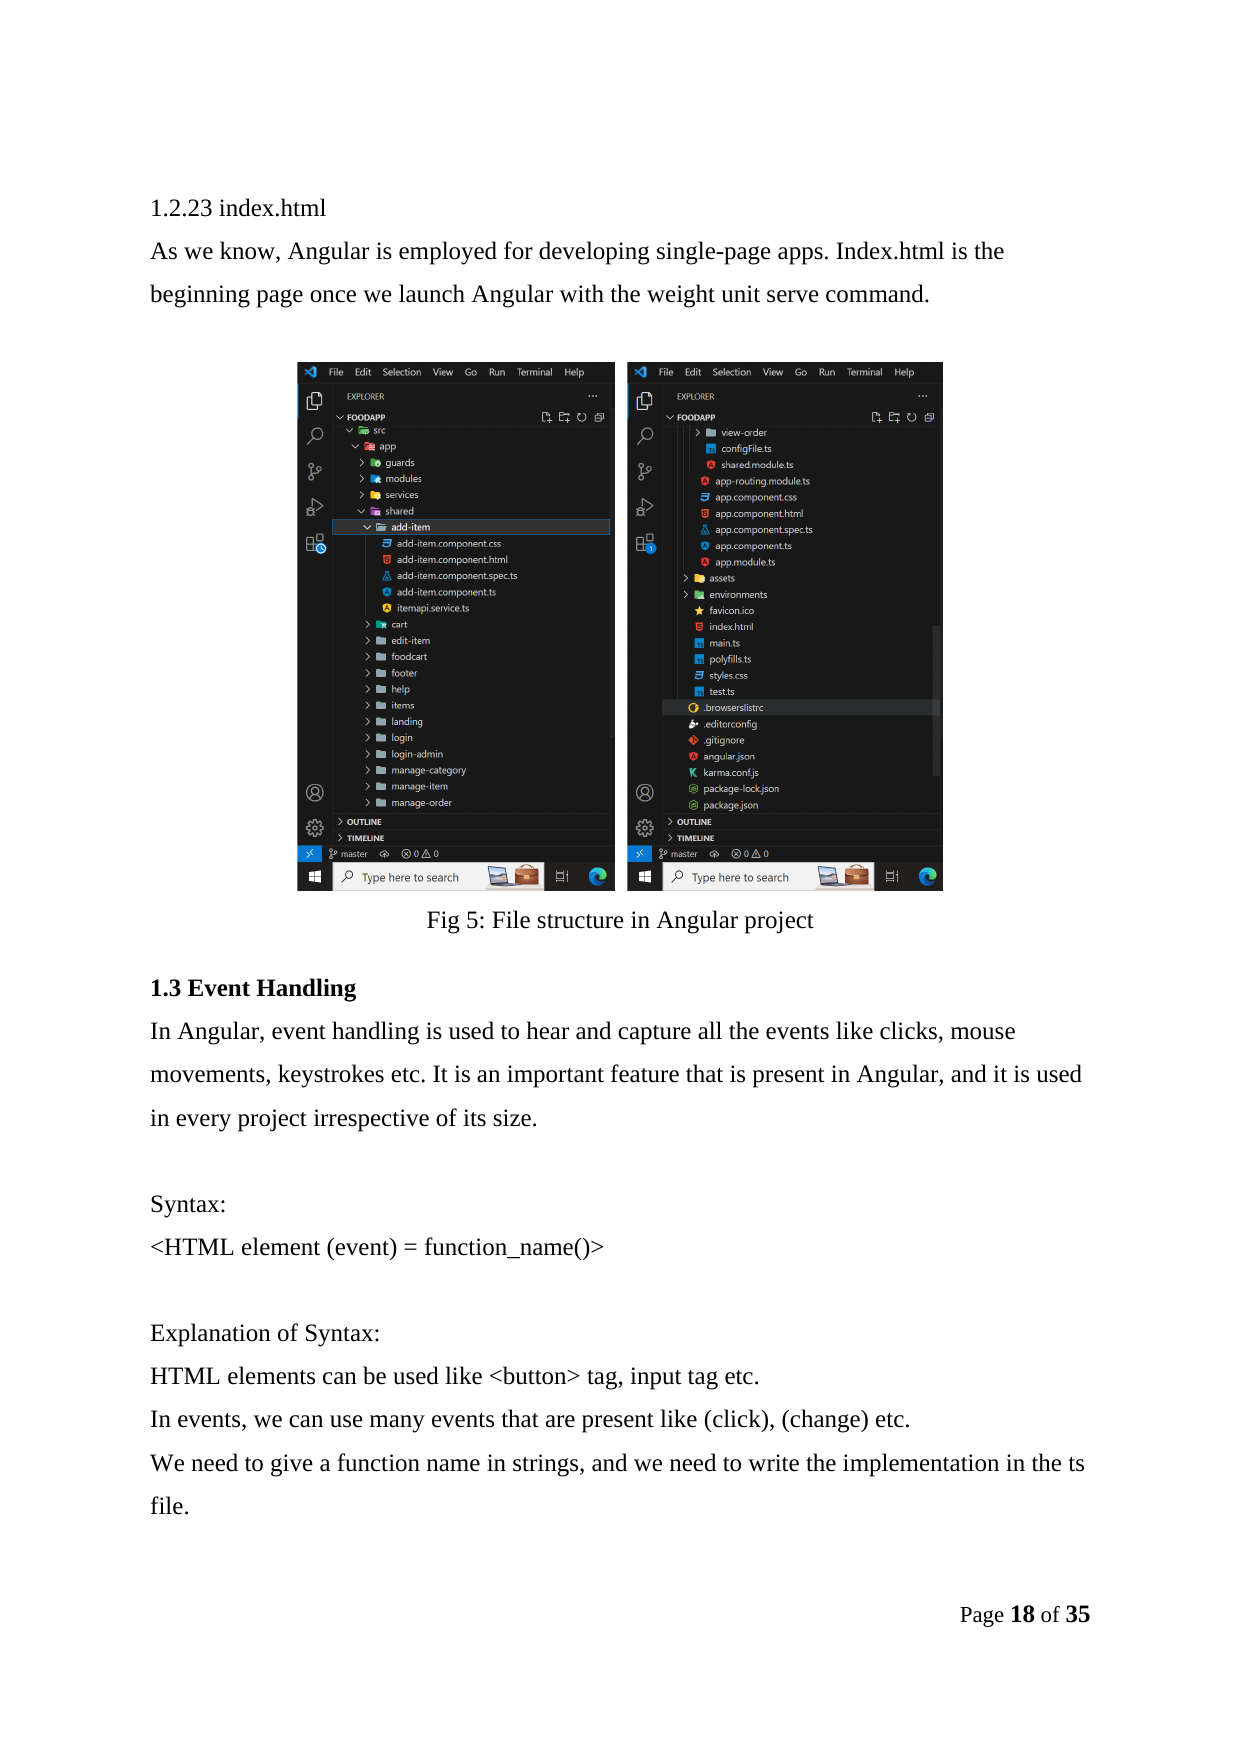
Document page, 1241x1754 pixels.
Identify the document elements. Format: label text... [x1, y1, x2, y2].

text 1.3 Event Handling [150, 973, 1090, 1002]
text Syntax: [150, 1189, 1090, 1218]
text We need to give a function name in strings, and we need to write the implementation in the ts file. [150, 1448, 1090, 1519]
text movements, keystrokes etc. It is an important feature that is present in Angular, and it is used in every project irrespective of its size. [150, 1059, 1090, 1131]
text Fig 5: File structure in Angular project [150, 905, 1090, 934]
text HTML elements can be used like <button> tag, input tag etc. [150, 1361, 1090, 1390]
picture [627, 362, 943, 891]
text In Angular, event handling is used to hear and capture all the events like clicks, mouse [150, 1016, 1090, 1045]
text <HTML element (event) = function_name()> [150, 1232, 1090, 1261]
text In events, we can use many events that are present like (click), (change) etc. [150, 1404, 1090, 1433]
text As we know, Angular is employed for developing single-page apps. Index.html is the beginning page once we launch Angular with the weight unit serve command. [150, 236, 1090, 308]
picture [297, 362, 615, 891]
text Explanation of Syntax: [150, 1318, 1090, 1347]
text 1.2.23 index.html [150, 193, 1090, 222]
